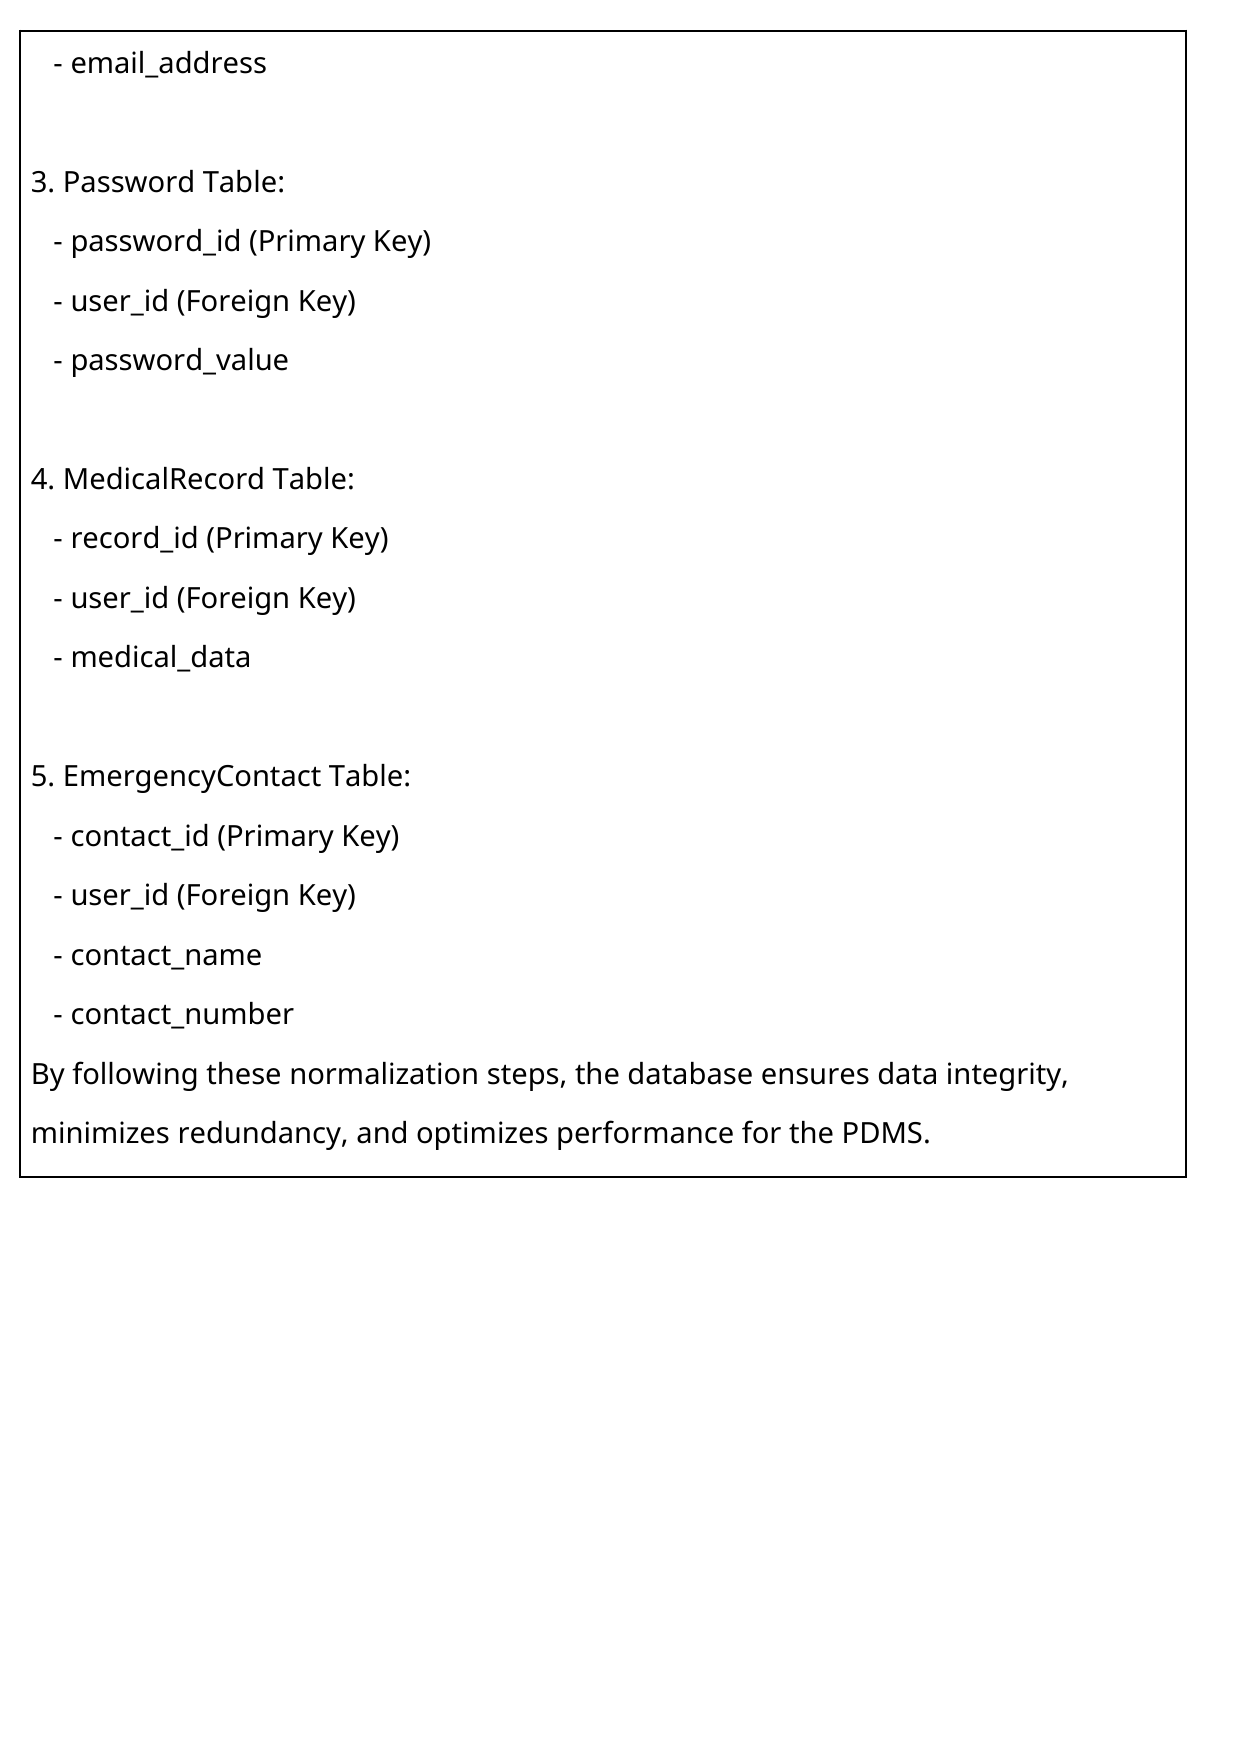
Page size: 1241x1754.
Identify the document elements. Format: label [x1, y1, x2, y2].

table_header [21, 32, 1185, 1176]
